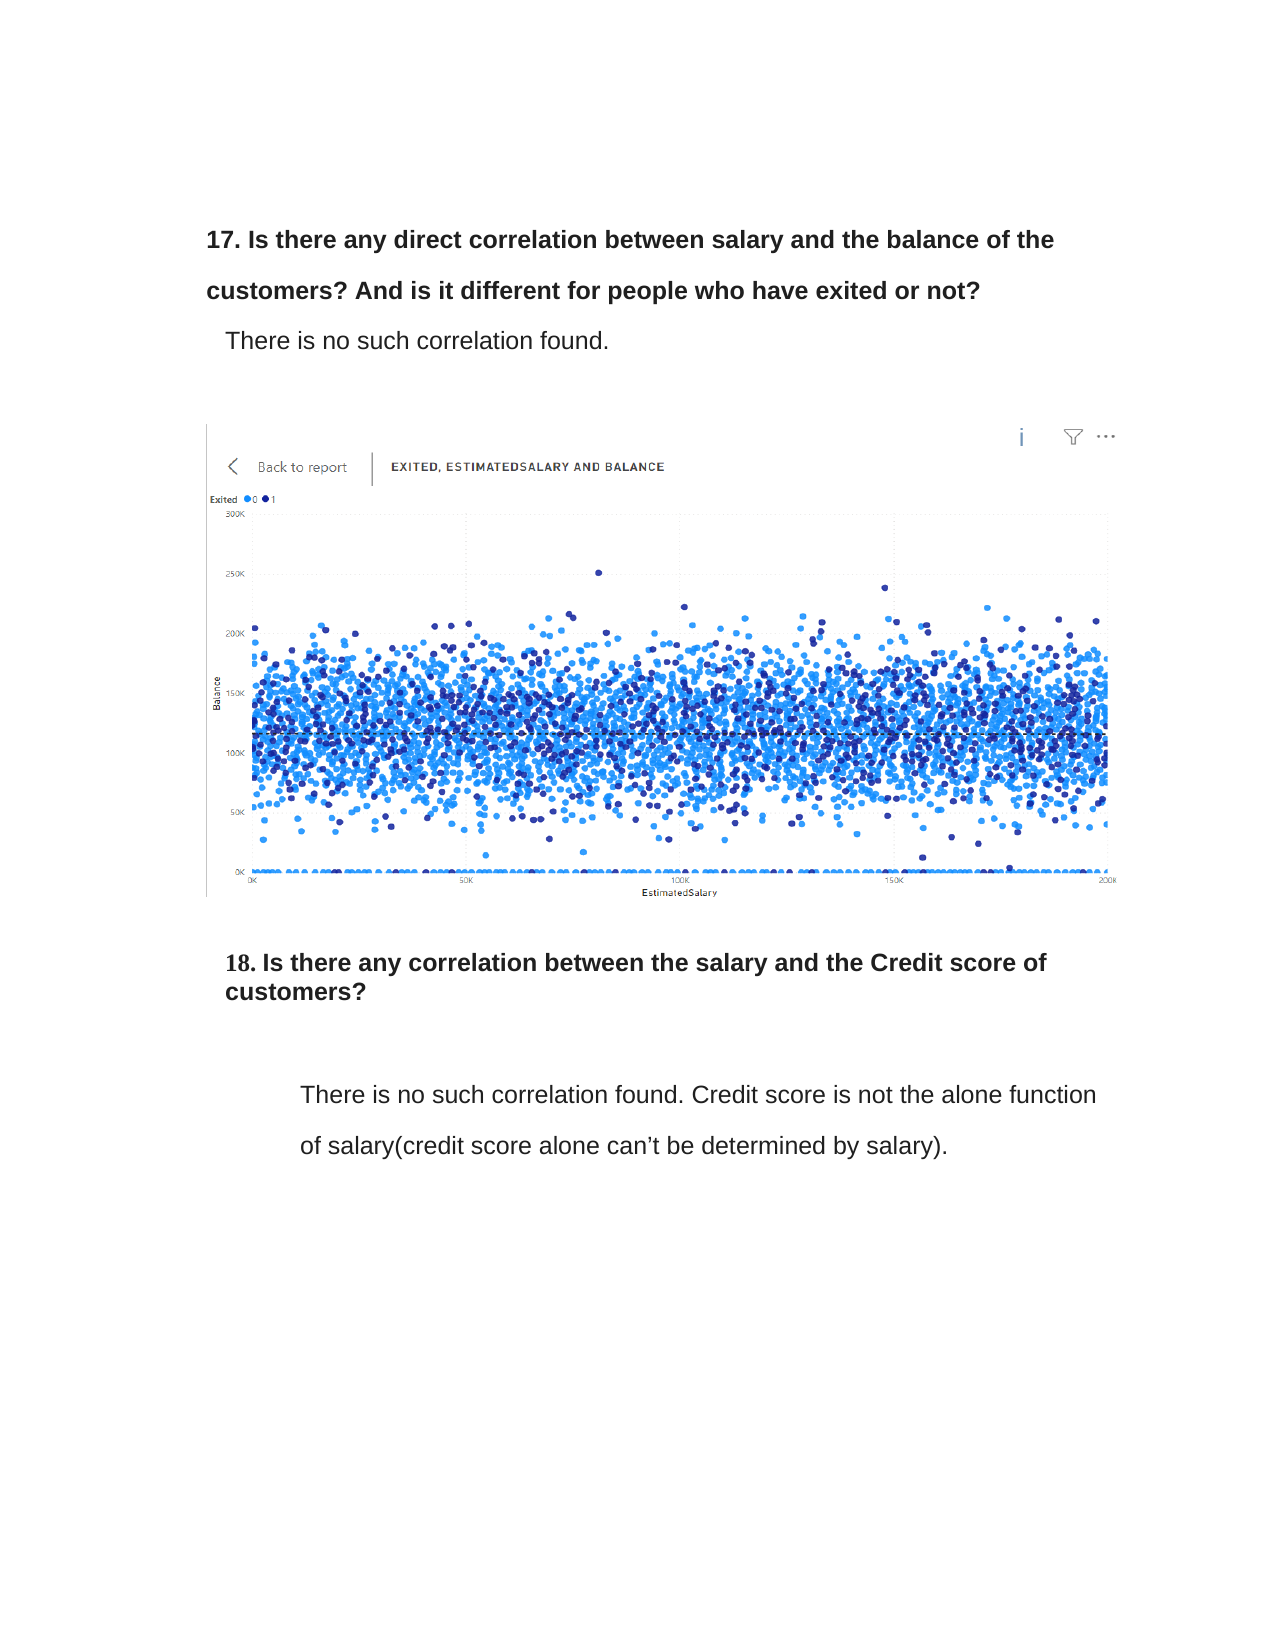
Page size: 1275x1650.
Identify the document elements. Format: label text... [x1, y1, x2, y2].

picture [206, 424, 1119, 897]
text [206, 1030, 1125, 1159]
text 18. Is there any correlation between the salary and the Credit score of customers? [225, 948, 1125, 1005]
